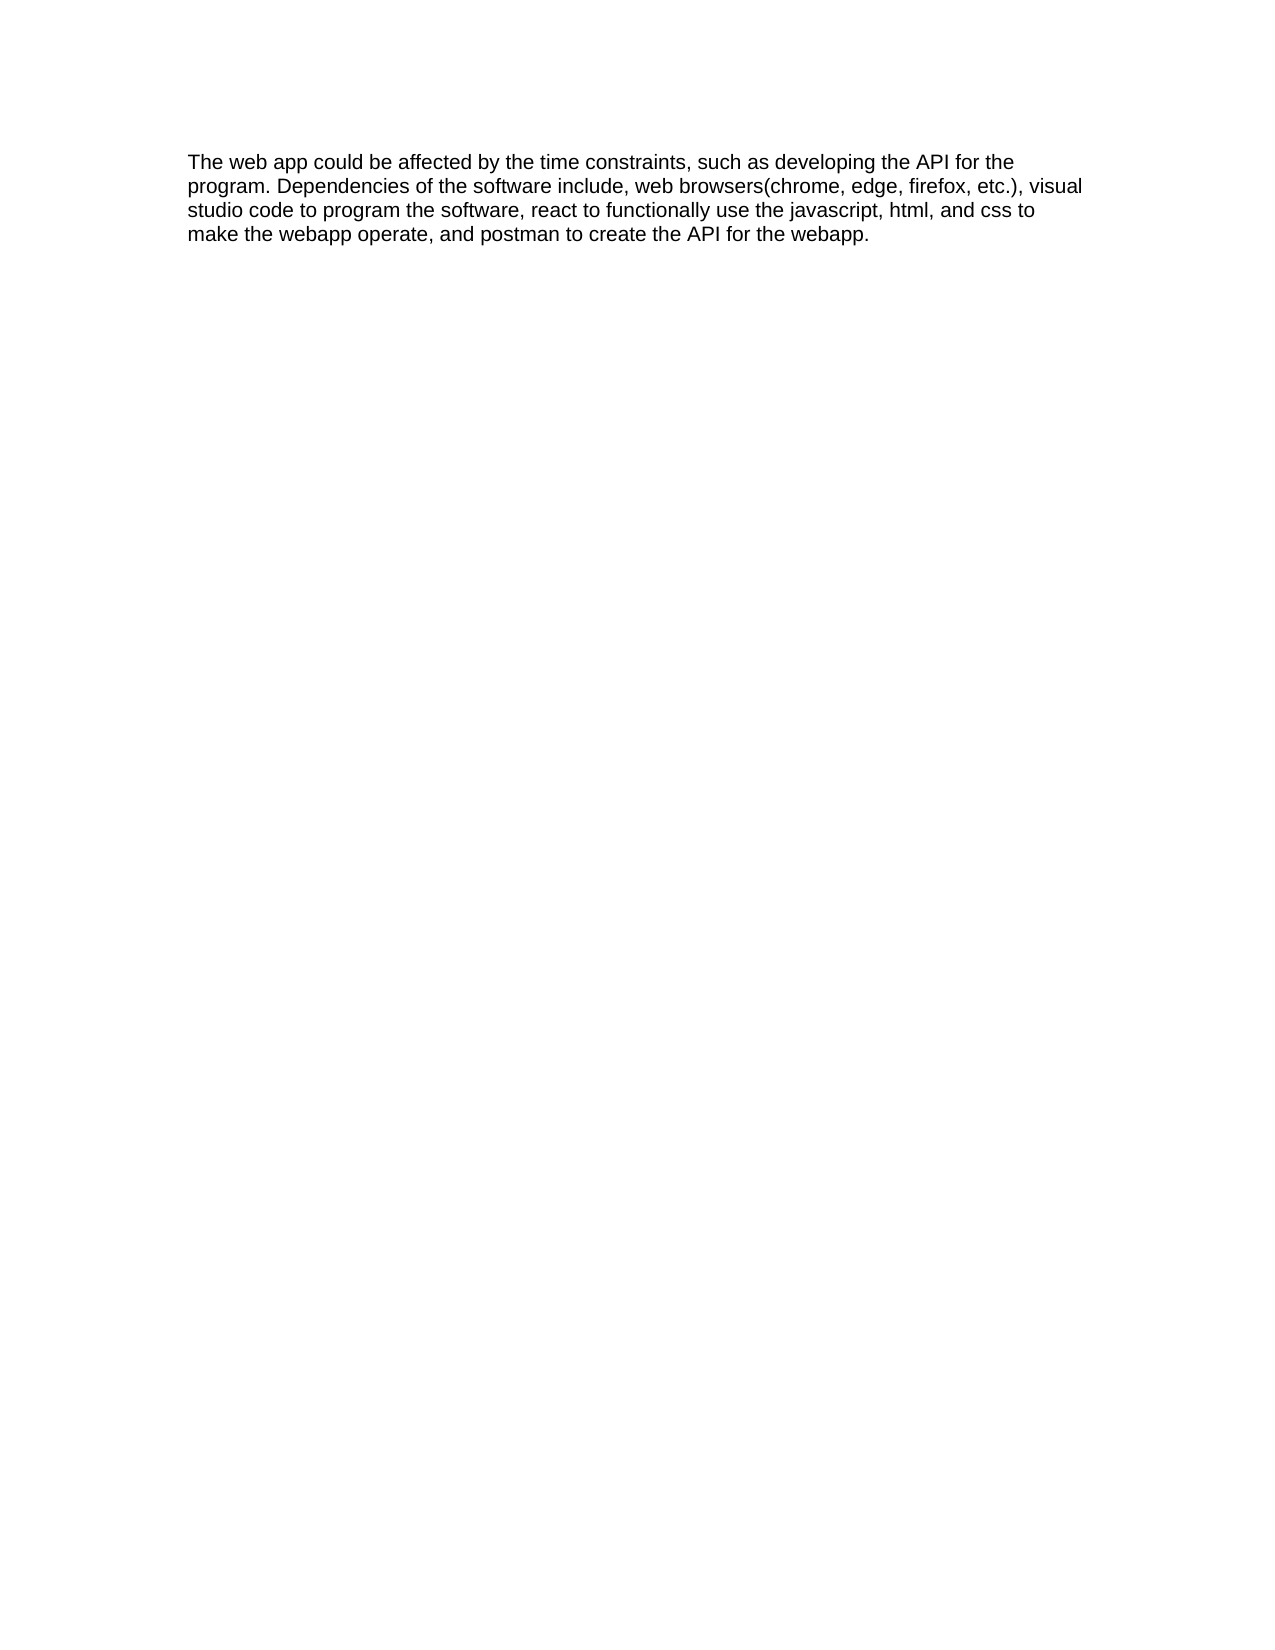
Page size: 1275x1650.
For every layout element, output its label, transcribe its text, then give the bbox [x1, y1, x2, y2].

text The web app could be affected by the time constraints, such as developing the API for the program. Dependencies of the software include, web browsers(chrome, edge, firefox, etc.), visual studio code to program the software, react to functionally use the javascript, html, and css to make the webapp operate, and postman to create the API for the webapp. [187, 150, 1087, 246]
